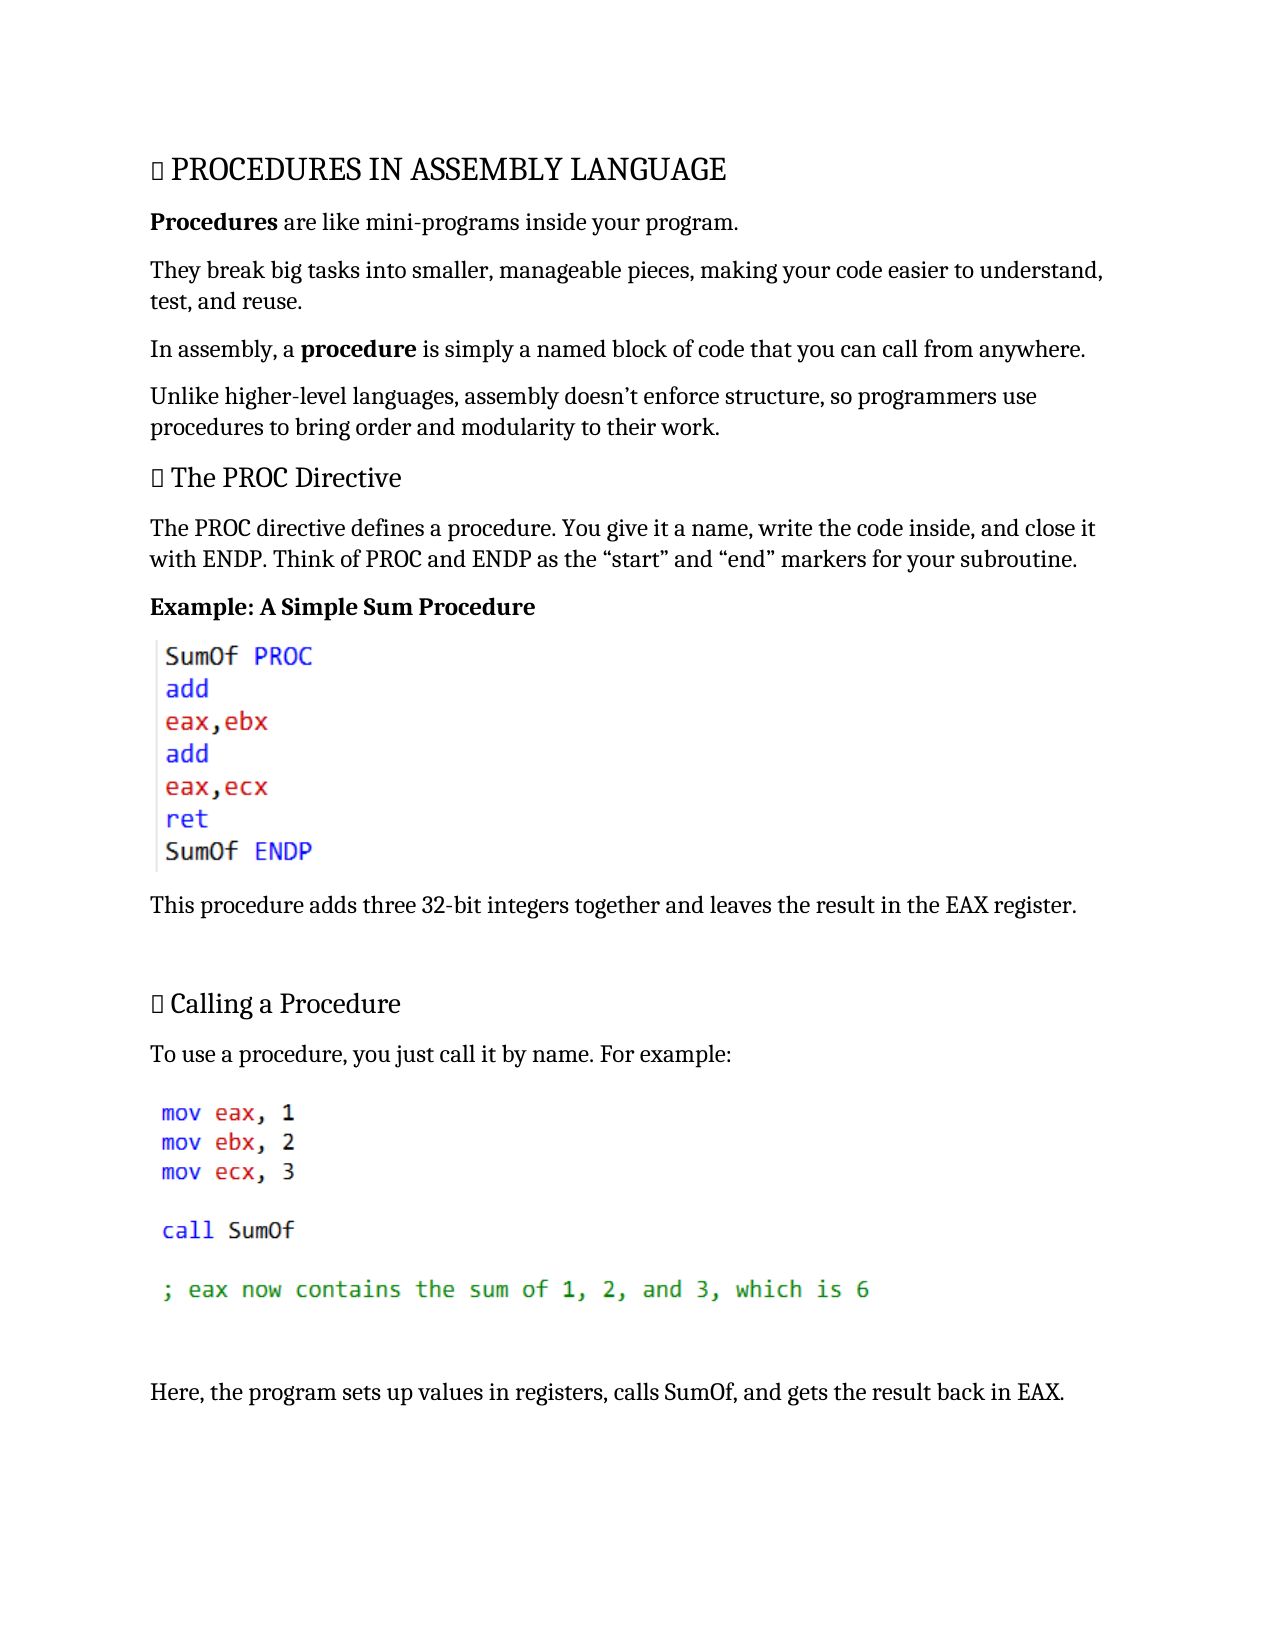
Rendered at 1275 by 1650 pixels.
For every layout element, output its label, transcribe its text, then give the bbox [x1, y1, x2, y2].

text 🧩 PROCEDURES IN ASSEMBLY LANGUAGE [150, 150, 1125, 188]
picture [155, 1087, 898, 1312]
text Here, the program sets up values in registers, calls SumOf, and gets the result back in EAX. [150, 1378, 1125, 1407]
text Procedures are like mini-programs inside your program. [150, 208, 1125, 237]
text Example: A Simple Sum Procedure [150, 593, 1125, 622]
text 📞 Calling a Procedure [150, 986, 1125, 1020]
text To use a procedure, you just call it by name. For example: [150, 1040, 1125, 1068]
text In assembly, a procedure is simply a named block of code that you can call from anywhere. [150, 334, 1125, 363]
text The PROC directive defines a procedure. You give it a name, write the code inside, and close it with ENDP. Think of PROC and ENDP as the “start” and “end” markers for your subroutine. [150, 514, 1125, 574]
picture [155, 640, 338, 872]
text Unlike higher-level languages, assembly doesn’t enforce structure, so programmers use procedures to bring order and modularity to their work. [150, 382, 1125, 442]
text ✨ The PROC Directive [150, 461, 1125, 495]
text They break big tasks into smaller, manageable pieces, making your code easier to understand, test, and reuse. [150, 256, 1125, 316]
text This procedure adds three 32-bit integers together and leaves the result in the EAX register. [150, 891, 1125, 920]
